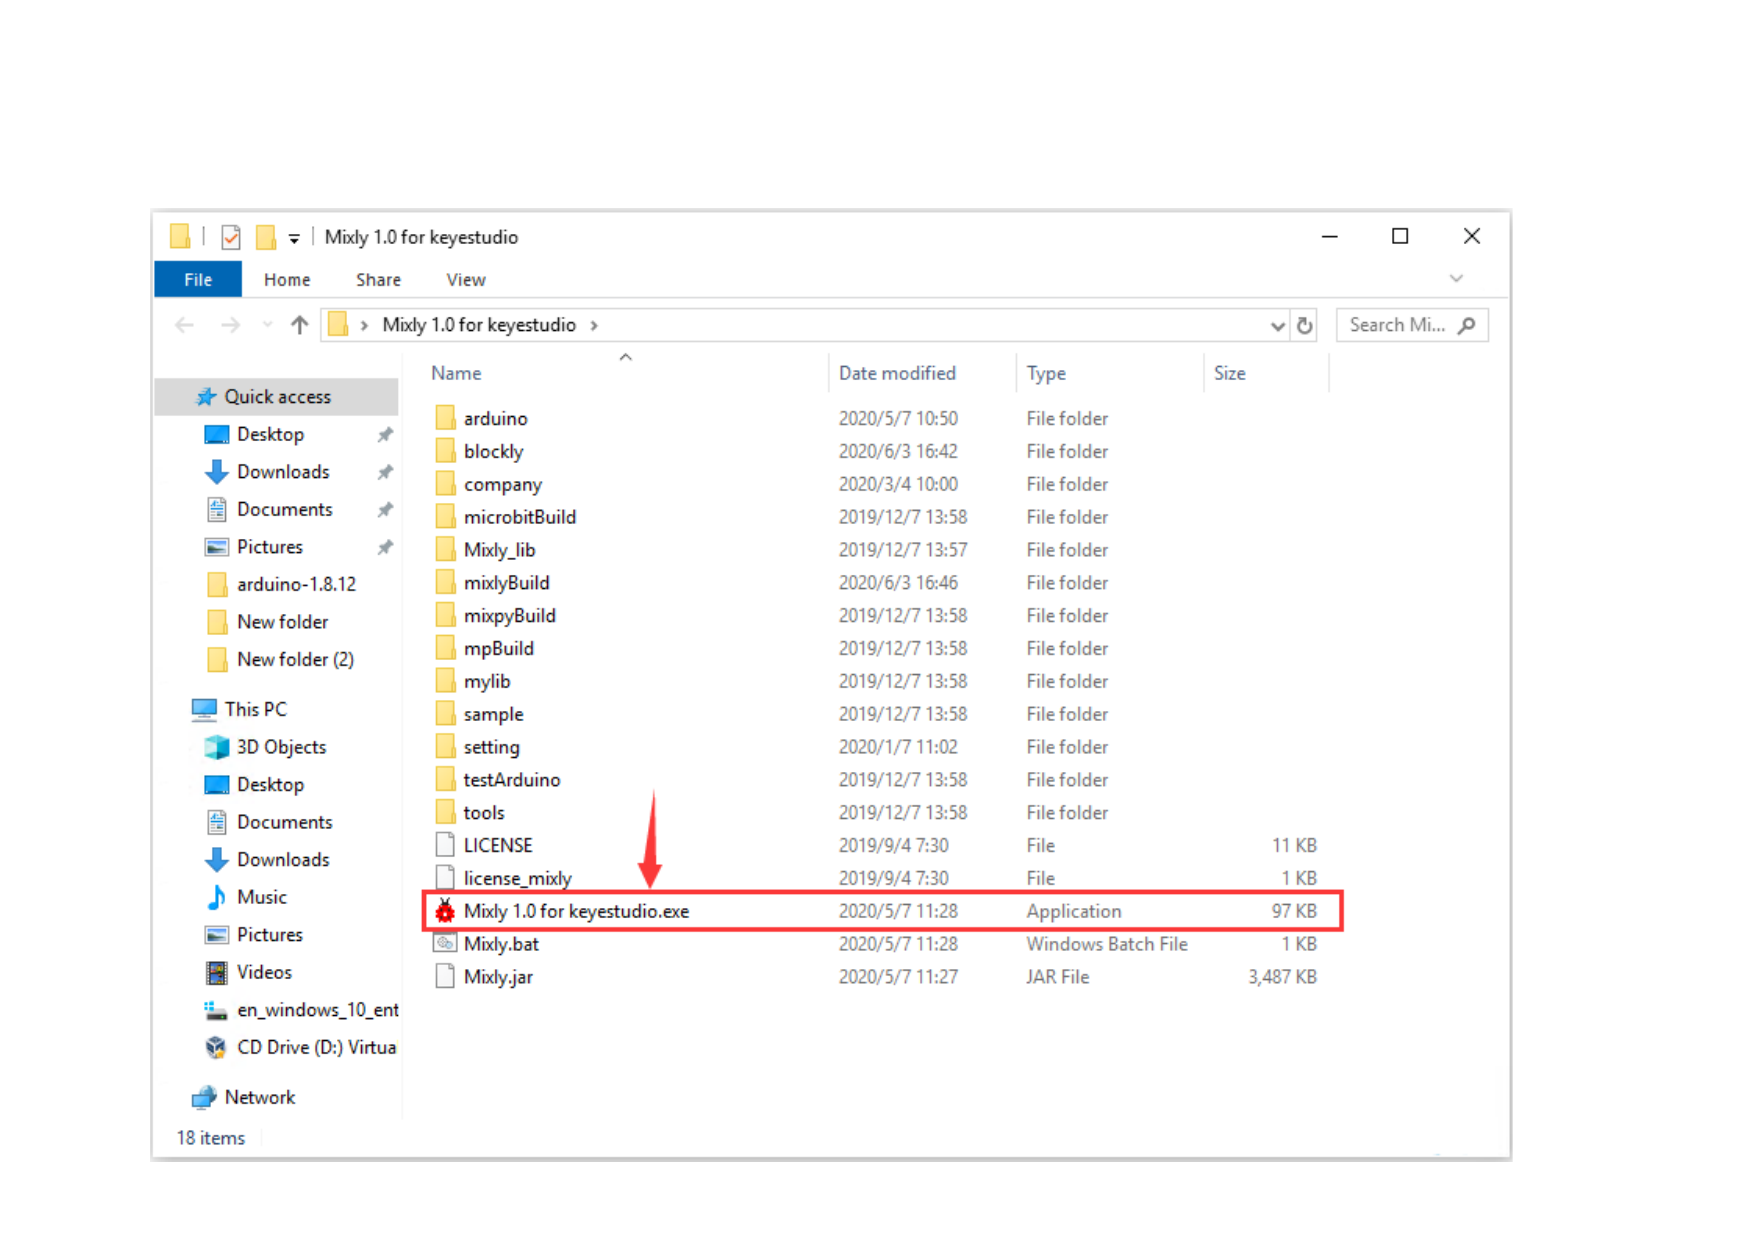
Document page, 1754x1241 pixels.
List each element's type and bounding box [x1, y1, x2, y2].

picture [150, 208, 1513, 1162]
